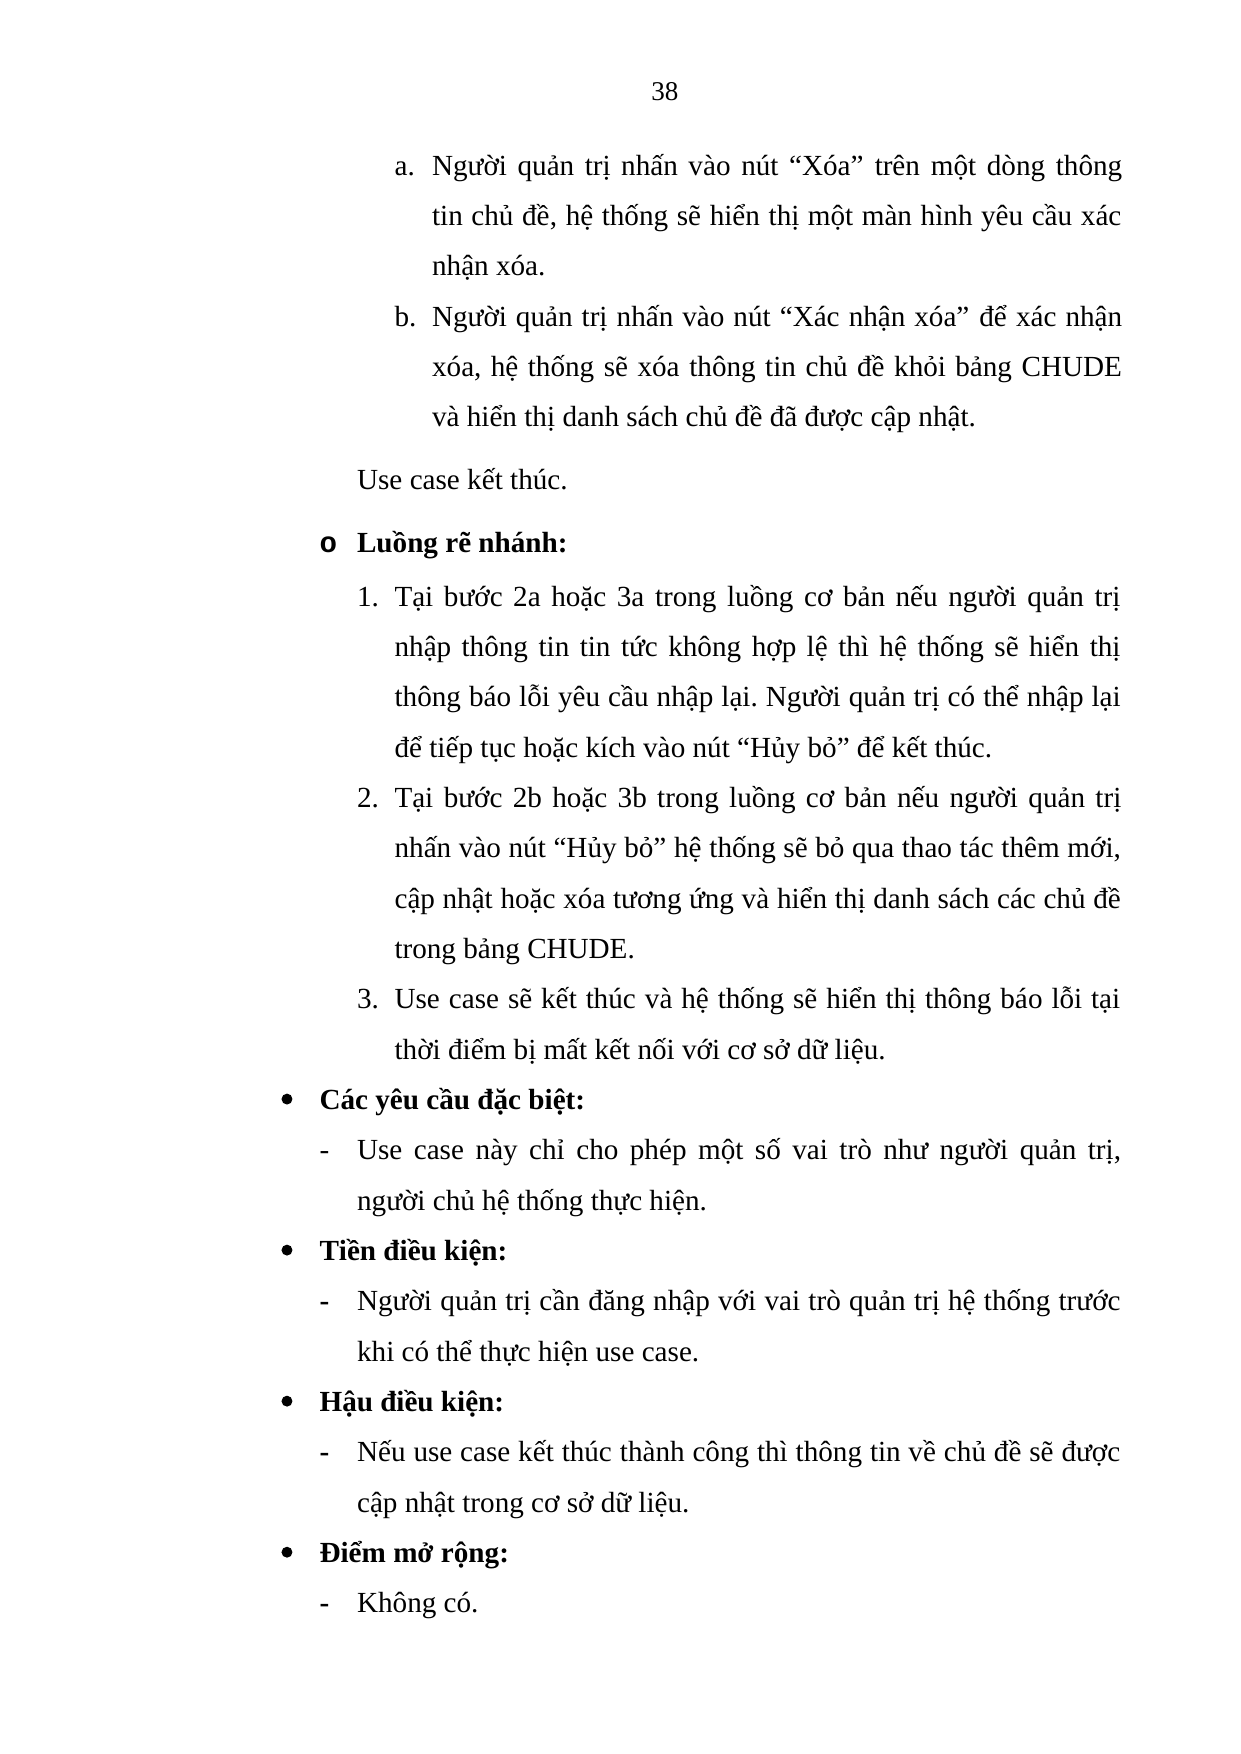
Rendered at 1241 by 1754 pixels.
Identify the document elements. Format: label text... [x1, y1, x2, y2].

list Các yêu cầu đặc biệt: [282, 1082, 1122, 1116]
list Người quản trị nhấn vào nút “Xác nhận xóa” để xác nhận xóa, hệ thống sẽ xóa thông tin chủ đề khỏi bảng CHUDE và hiển thị danh sách chủ đề đã được cập nhật. [394, 299, 1122, 433]
list Tại bước 2b hoặc 3b trong luồng cơ bản nếu người quản trị nhấn vào nút “Hủy bỏ” hệ thống sẽ bỏ qua thao tác thêm mới, cập nhật hoặc xóa tương ứng và hiển thị danh sách các chủ đề trong bảng CHUDE. [357, 780, 1122, 965]
list Use case sẽ kết thúc và hệ thống sẽ hiển thị thông báo lỗi tại thời điểm bị mất kết nối với cơ sở dữ liệu. [357, 981, 1122, 1065]
list Người quản trị nhấn vào nút “Xóa” trên một dòng thông tin chủ đề, hệ thống sẽ hiển thị một màn hình yêu cầu xác nhận xóa. [394, 148, 1122, 282]
list Tiền điều kiện: [282, 1233, 1122, 1267]
list Điểm mở rộng: [282, 1535, 1122, 1569]
list Người quản trị cần đăng nhập với vai trò quản trị hệ thống trước khi có thể thực hiện use case. [319, 1283, 1122, 1367]
list Tại bước 2a hoặc 3a trong luồng cơ bản nếu người quản trị nhập thông tin tin tức không hợp lệ thì hệ thống sẽ hiển thị thông báo lỗi yêu cầu nhập lại. Người quản trị có thể nhập lại để tiếp tục hoặc kích vào nút “Hủy bỏ” để kết thúc. [357, 579, 1122, 763]
list Luồng rẽ nhánh: [319, 525, 1122, 561]
list Nếu use case kết thúc thành công thì thông tin về chủ đề sẽ được cập nhật trong cơ sở dữ liệu. [319, 1434, 1122, 1518]
text Use case kết thúc. [282, 462, 1122, 496]
list Hậu điều kiện: [282, 1384, 1122, 1418]
list Use case này chỉ cho phép một số vai trò như người quản trị, người chủ hệ thống thực hiện. [319, 1132, 1122, 1216]
list Không có. [319, 1586, 1122, 1619]
